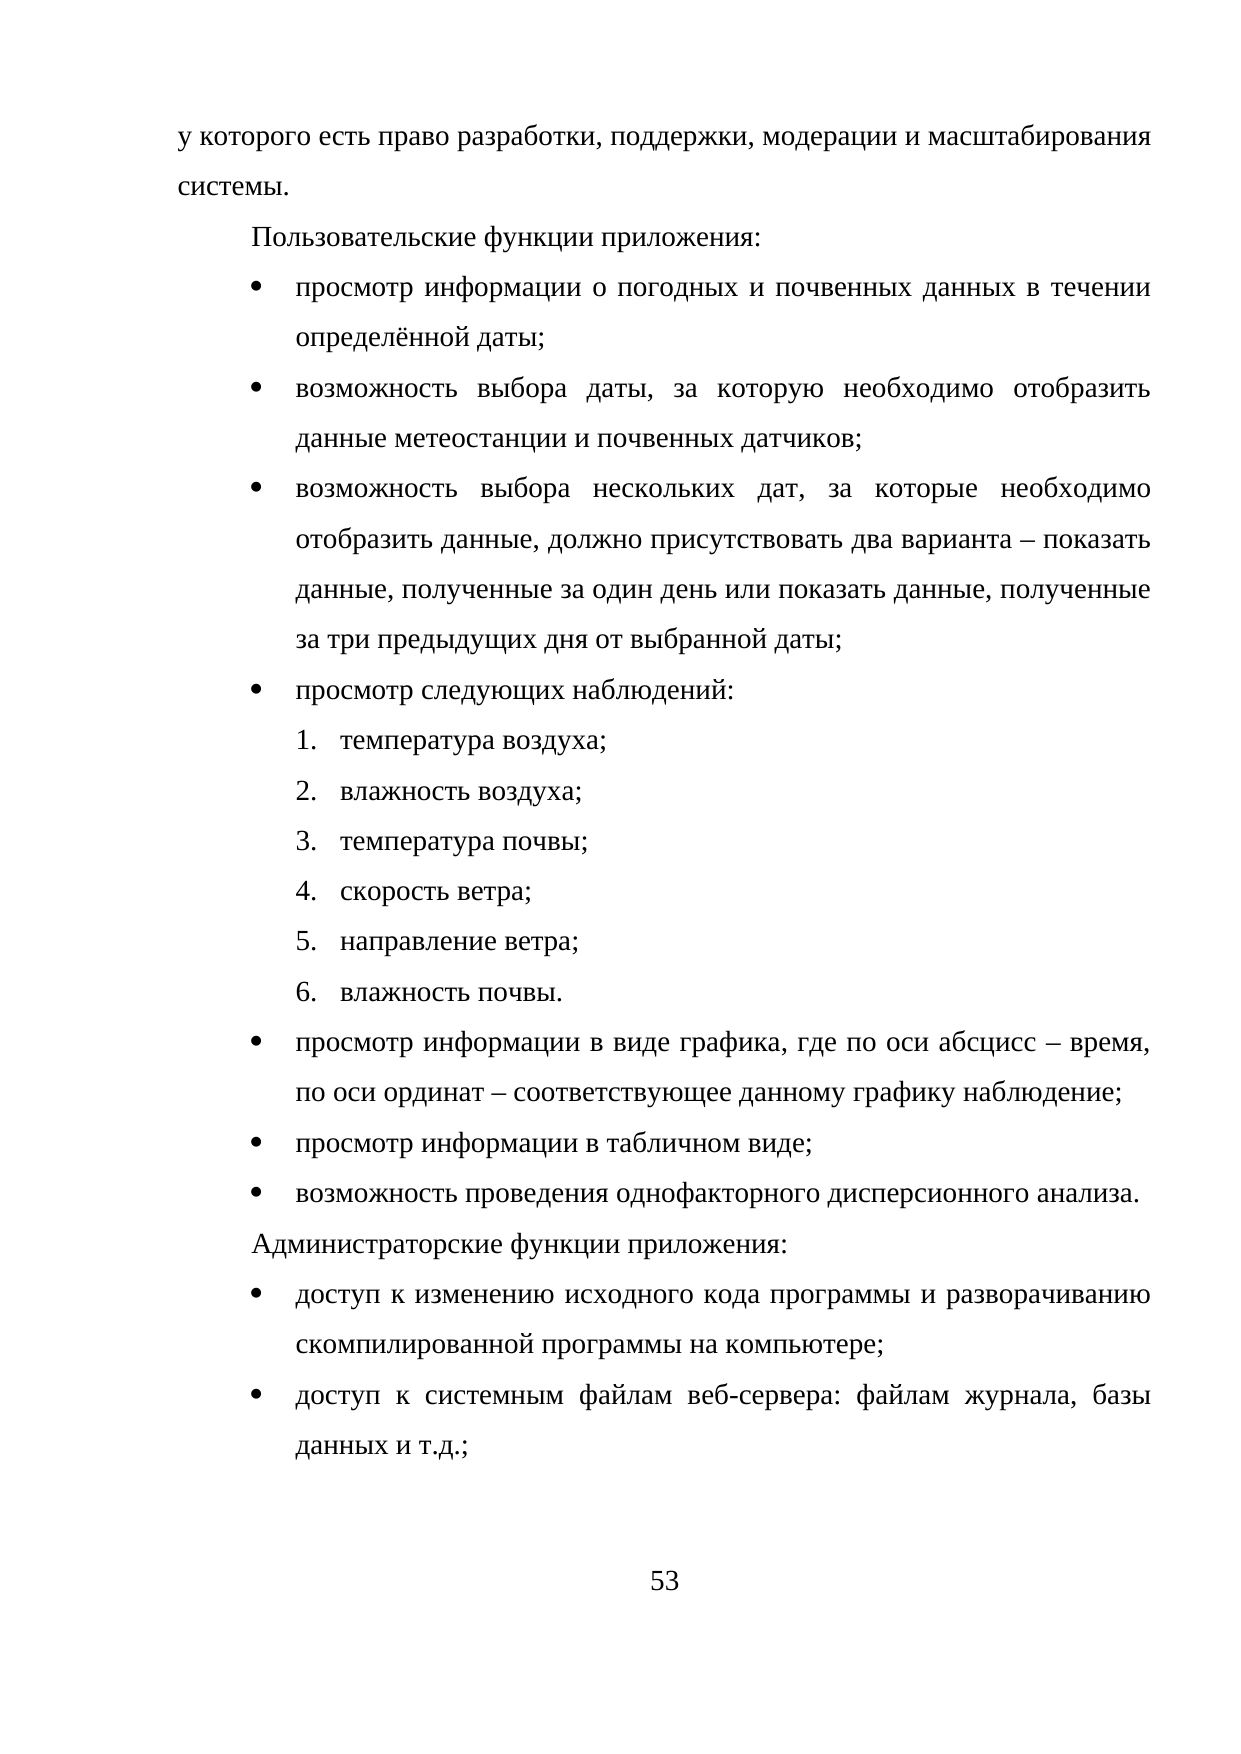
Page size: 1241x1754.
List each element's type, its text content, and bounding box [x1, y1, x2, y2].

list возможность выбора даты, за которую необходимо отобразить данные метеостанции и почвенных датчиков; [251, 370, 1152, 454]
list просмотр информации в табличном виде; [251, 1125, 1152, 1158]
list просмотр следующих наблюдений: [251, 672, 1152, 706]
list просмотр информации в виде графика, где по оси абсцисс – время, по оси ординат – соответствующее данному графику наблюдение; [251, 1024, 1152, 1108]
list температура почвы; [295, 823, 1152, 856]
list просмотр информации о погодных и почвенных данных в течении определённой даты; [251, 269, 1152, 353]
text Пользовательские функции приложения: [177, 219, 1152, 252]
list направление ветра; [295, 923, 1152, 957]
list температура воздуха; [295, 722, 1152, 756]
list доступ к изменению исходного кода программы и разворачиванию скомпилированной программы на компьютере; [251, 1276, 1152, 1360]
list доступ к системным файлам веб-сервера: файлам журнала, базы данных и т.д.; [251, 1377, 1152, 1461]
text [177, 118, 1152, 202]
list влажность почвы. [295, 974, 1152, 1007]
list влажность воздуха; [295, 773, 1152, 806]
list возможность проведения однофакторного дисперсионного анализа. [251, 1175, 1152, 1209]
list возможность выбора нескольких дат, за которые необходимо отобразить данные, должно присутствовать два варианта – показать данные, полученные за один день или показать данные, полученные за три предыдущих дня от выбранной даты; [251, 471, 1152, 655]
list скорость ветра; [295, 873, 1152, 907]
text Администраторские функции приложения: [177, 1226, 1152, 1259]
